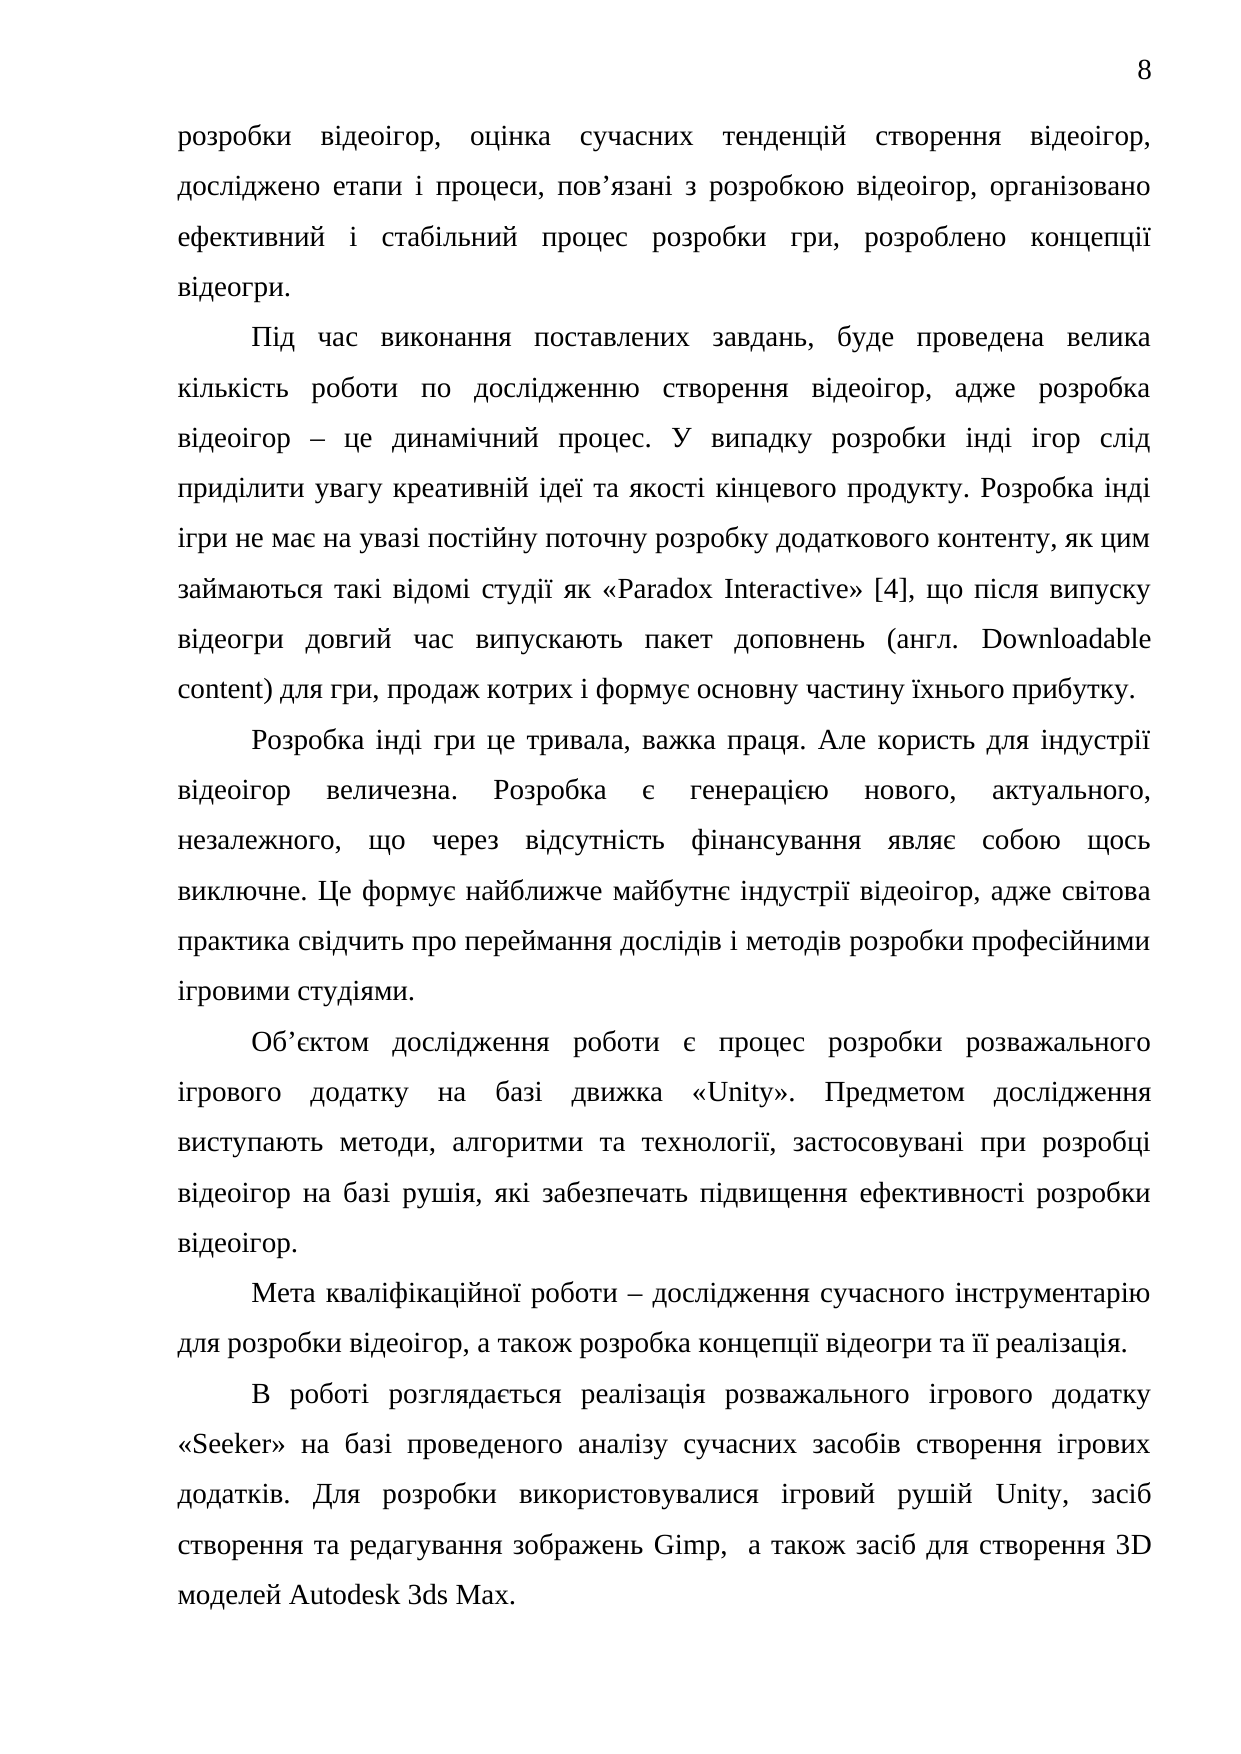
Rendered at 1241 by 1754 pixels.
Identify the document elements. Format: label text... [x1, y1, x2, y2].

text В роботі розглядається реалізація розважального ігрового додатку «Seeker» на базі проведеного аналізу сучасних засобів створення ігрових додатків. Для розробки використовувалися ігровий рушій Unity, засіб створення та редагування зображень Gimp, а також засіб для створення 3D моделей Autodesk 3ds Max. [177, 1376, 1152, 1611]
text Об’єктом дослідження роботи є процес розробки розважального ігрового додатку на базі движка «Unity». Предметом дослідження виступають методи, алгоритми та технології, застосовувані при розробці відеоігор на базі рушія, які забезпечать підвищення ефективності розробки відеоігор. [177, 1024, 1152, 1258]
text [177, 118, 1152, 303]
text Розробка інді гри це тривала, важка праця. Але користь для індустрії відеоігор величезна. Розробка є генерацією нового, актуального, незалежного, що через відсутність фінансування являє собою щось виключне. Це формує найближче майбутнє індустрії відеоігор, адже світова практика свідчить про переймання дослідів і методів розробки професійними ігровими студіями. [177, 722, 1152, 1007]
text Мета кваліфікаційної роботи – дослідження сучасного інструментарію для розробки відеоігор, а також розробка концепції відеогри та її реалізація. [177, 1275, 1152, 1359]
text Під час виконання поставлених завдань, буде проведена велика кількість роботи по дослідженню створення відеоігор, адже розробка відеоігор – це динамічний процес. У випадку розробки інді ігор слід приділити увагу креативній ідеї та якості кінцевого продукту. Розробка інді ігри не має на увазі постійну поточну розробку додаткового контенту, як цим займаються такі відомі студії як «Paradox Interactive» [4], що після випуску відеогри довгий час випускають пакет доповнень (англ. Downloadable content) для гри, продаж котрих і формує основну частину їхнього прибутку. [177, 319, 1152, 705]
